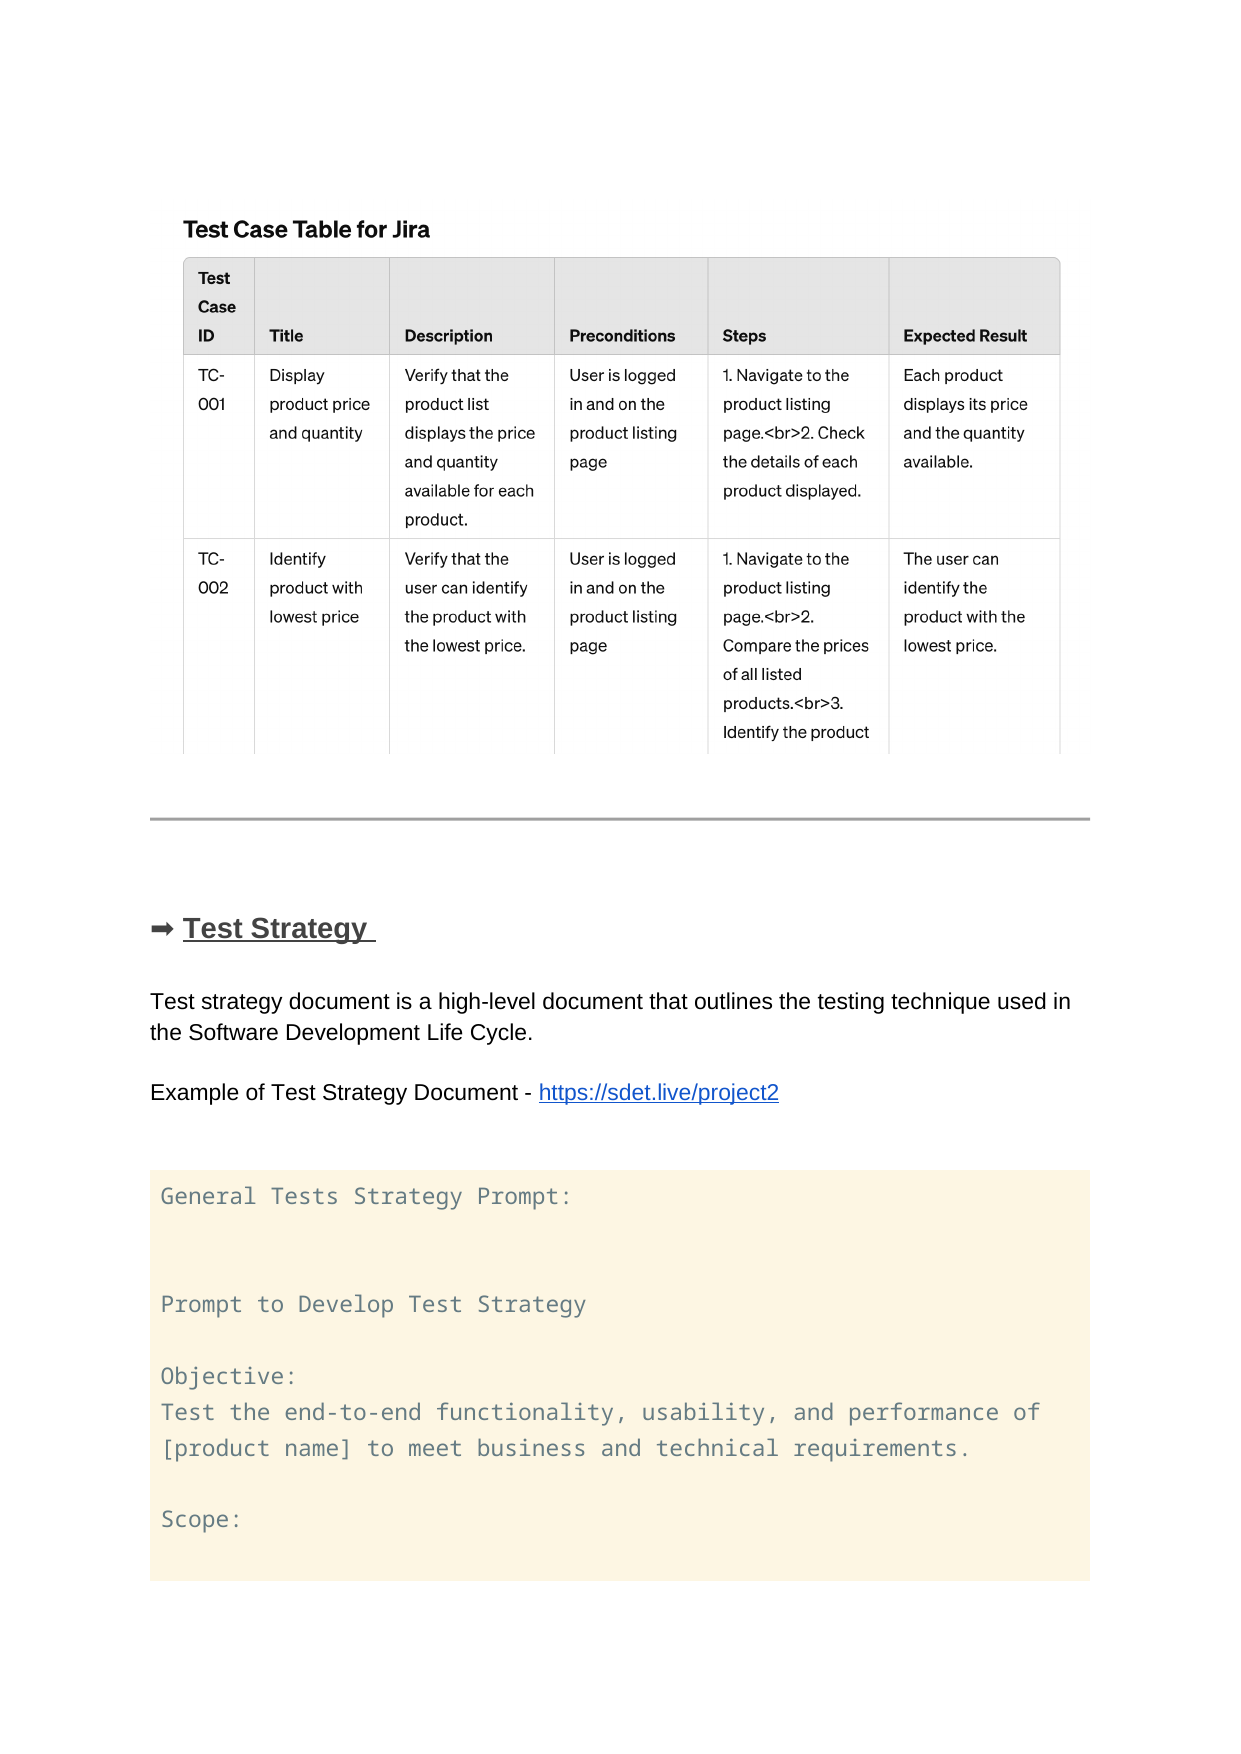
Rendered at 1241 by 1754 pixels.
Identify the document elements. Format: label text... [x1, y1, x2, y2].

text Example of Test Strategy Document - https://sdet.live/project2 [150, 1079, 1090, 1105]
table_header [150, 1170, 1090, 1581]
text Test strategy document is a high-level document that outlines the testing technique used in the Software Development Life Cycle. [150, 988, 1090, 1045]
picture [150, 199, 1091, 754]
subtitle ➡️ Test Strategy [150, 911, 1090, 945]
